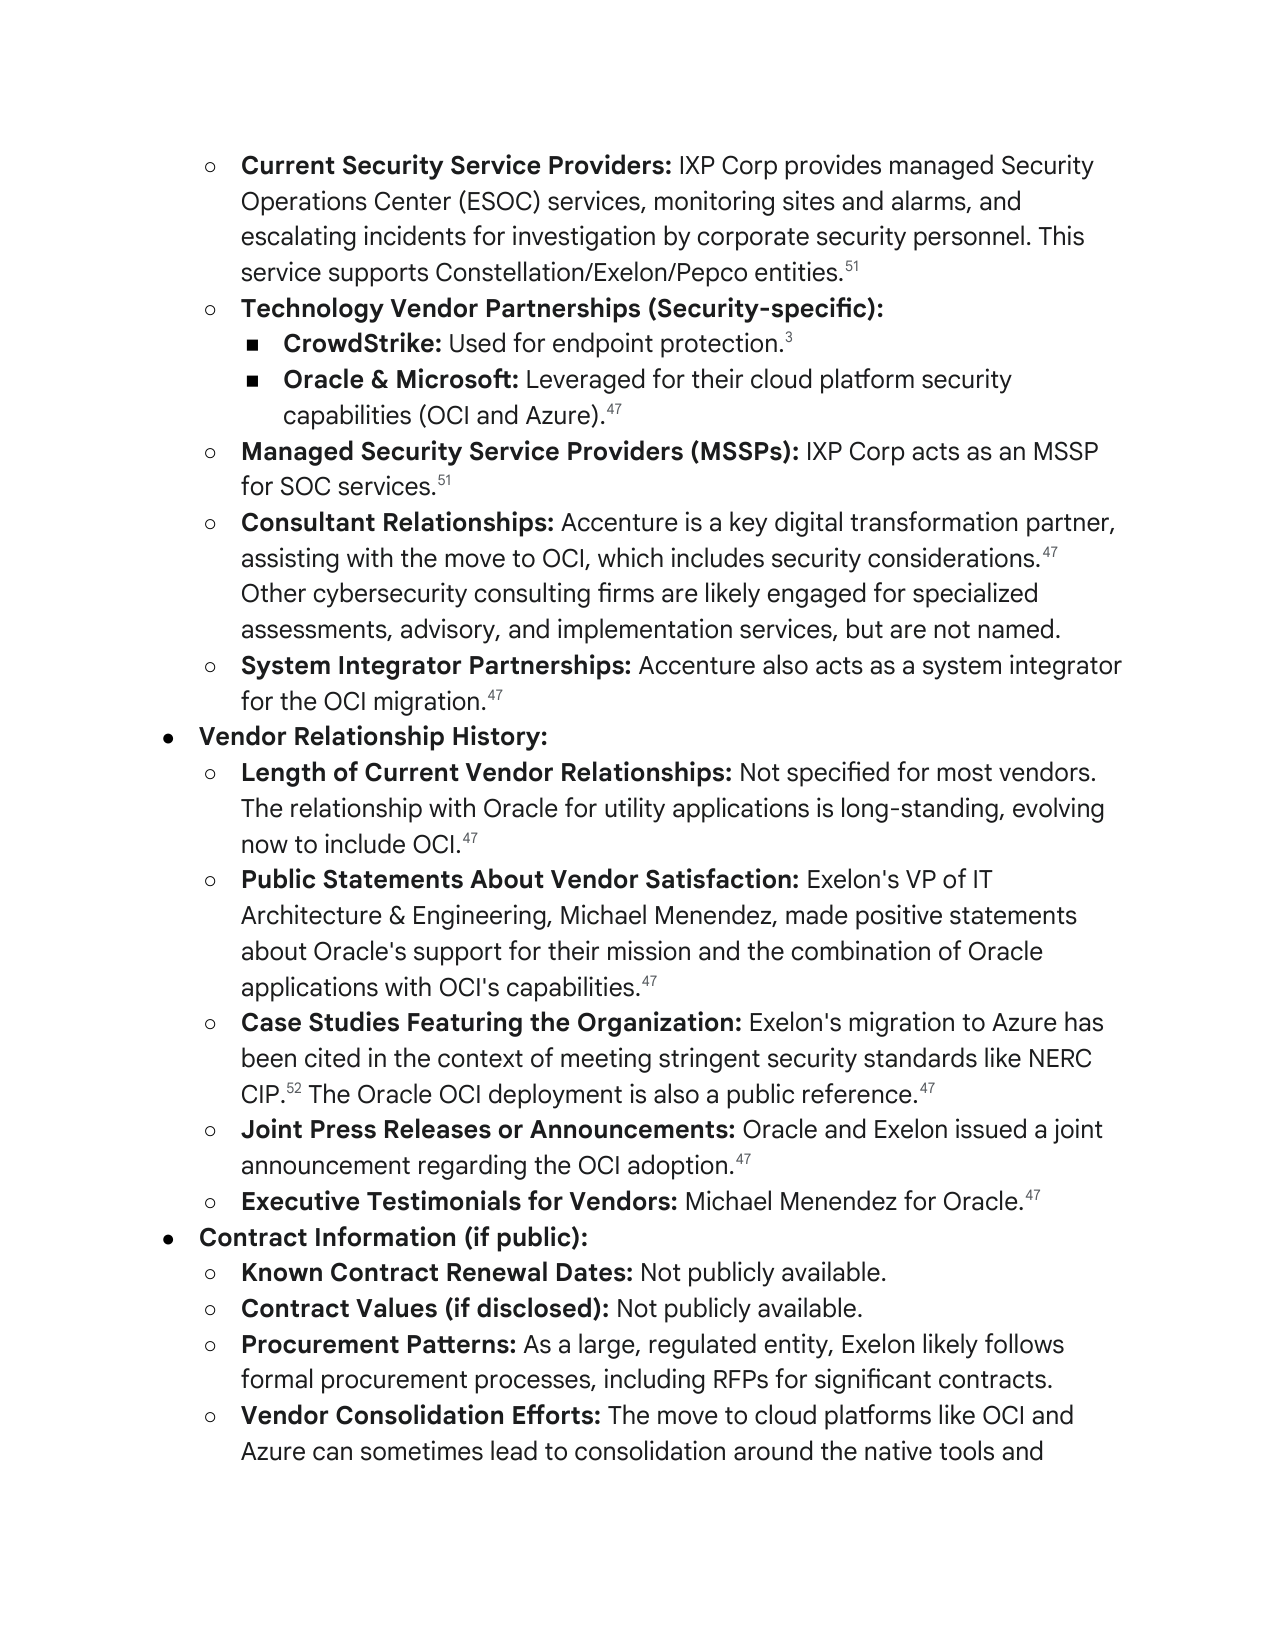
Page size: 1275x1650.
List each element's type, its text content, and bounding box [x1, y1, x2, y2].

list Contract Information (if public): [161, 1222, 1125, 1253]
list Contract Values (if disclosed): Not publicly available. [203, 1293, 1125, 1325]
list Known Contract Renewal Dates: Not publicly available. [203, 1258, 1125, 1289]
list Current Security Service Providers: IXP Corp provides managed Security Operations Center (ESOC) services, monitoring sites and alarms, and escalating incidents for investigation by corporate security personnel. This service supports Constellation/Exelon/Pepco entities.51 [203, 150, 1125, 288]
list System Integrator Partnerships: Accenture also acts as a system integrator for the OCI migration.47 [203, 650, 1125, 717]
list Joint Press Releases or Announcements: Oracle and Exelon issued a joint announcement regarding the OCI adoption.47 [203, 1115, 1125, 1182]
list Procurement Patterns: As a large, regulated entity, Exelon likely follows formal procurement processes, including RFPs for significant contracts. [203, 1329, 1125, 1396]
list Length of Current Vendor Relationships: Not specified for most vendors. The relationship with Oracle for utility applications is long-standing, evolving now to include OCI.47 [203, 757, 1125, 860]
list Vendor Relationship History: [161, 722, 1125, 753]
list Consultant Relationships: Accenture is a key digital transformation partner, assisting with the move to OCI, which includes security considerations.47 Other cybersecurity consulting firms are likely engaged for specialized assessments, advisory, and implementation services, but are not named. [203, 507, 1125, 646]
list Case Studies Featuring the Organization: Exelon's migration to Azure has been cited in the context of meeting stringent security standards like NERC CIP.52 The Oracle OCI deployment is also a public reference.47 [203, 1007, 1125, 1110]
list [203, 1401, 1125, 1468]
list Technology Vendor Partnerships (Security-specific): [203, 293, 1125, 324]
list CrowdStrike: Used for endpoint protection.3 [245, 329, 1125, 360]
list Managed Security Service Providers (MSSPs): IXP Corp acts as an MSSP for SOC services.51 [203, 436, 1125, 503]
list Public Statements About Vendor Satisfaction: Exelon's VP of IT Architecture & Engineering, Michael Menendez, made positive statements about Oracle's support for their mission and the combination of Oracle applications with OCI's capabilities.47 [203, 864, 1125, 1003]
list Executive Testimonials for Vendors: Michael Menendez for Oracle.47 [203, 1186, 1125, 1217]
list Oracle & Microsoft: Leveraged for their cloud platform security capabilities (OCI and Azure).47 [245, 364, 1125, 431]
